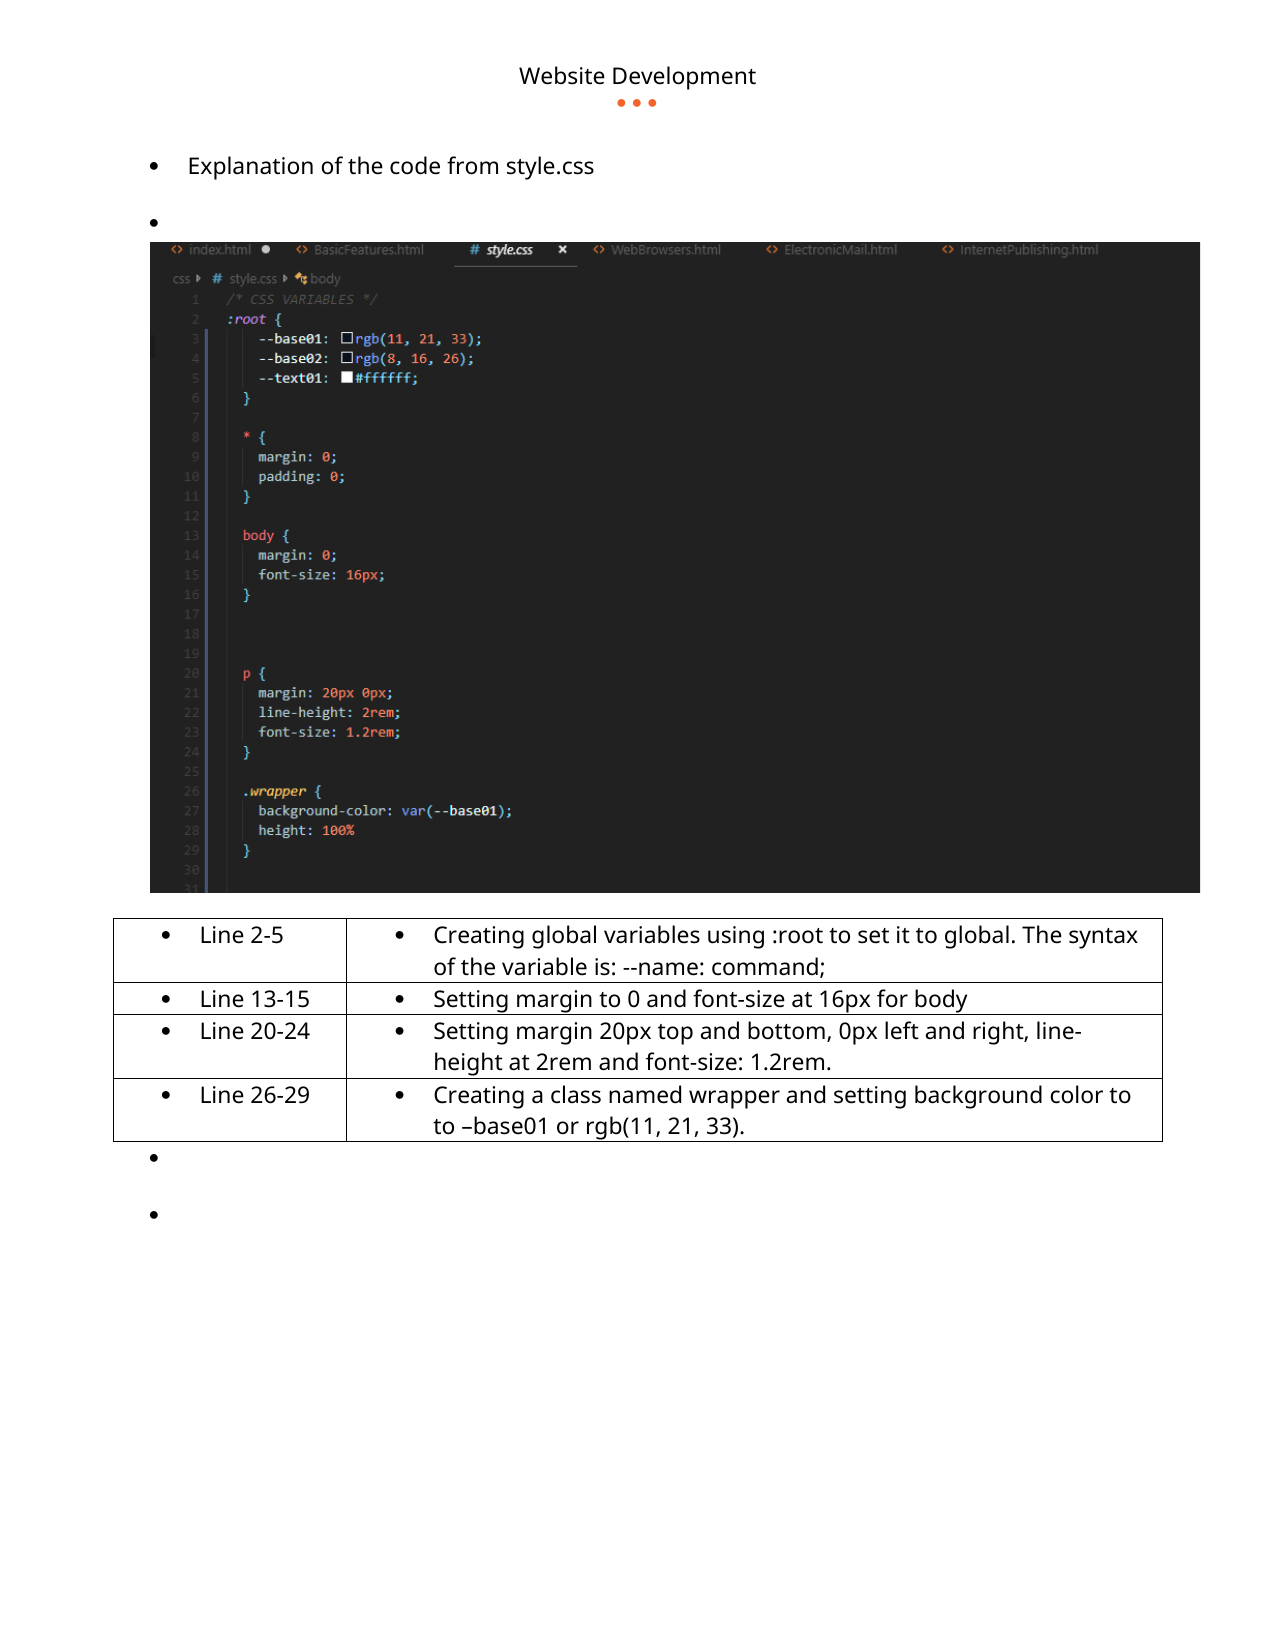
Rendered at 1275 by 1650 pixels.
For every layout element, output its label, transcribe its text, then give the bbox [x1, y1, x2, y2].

table_cell Line 26-29 [114, 1079, 346, 1141]
table_cell Line 13-15 [114, 983, 346, 1014]
table_header Creating global variables using :root to set it to global. The syntax of the variable is: --name: command; [347, 919, 1162, 982]
text Explanation of the code from style.css [150, 150, 1162, 181]
table_header Line 2-5 [114, 919, 346, 982]
table_cell Line 20-24 [114, 1015, 346, 1078]
table_cell Setting margin 20px top and bottom, 0px left and right, line-height at 2rem and font-size: 1.2rem. [347, 1015, 1162, 1078]
table_cell Setting margin to 0 and font-size at 16px for body [347, 983, 1162, 1014]
table_cell Creating a class named wrapper and setting background color to to –base01 or rgb(11, 21, 33). [347, 1079, 1162, 1141]
picture [150, 242, 1200, 893]
